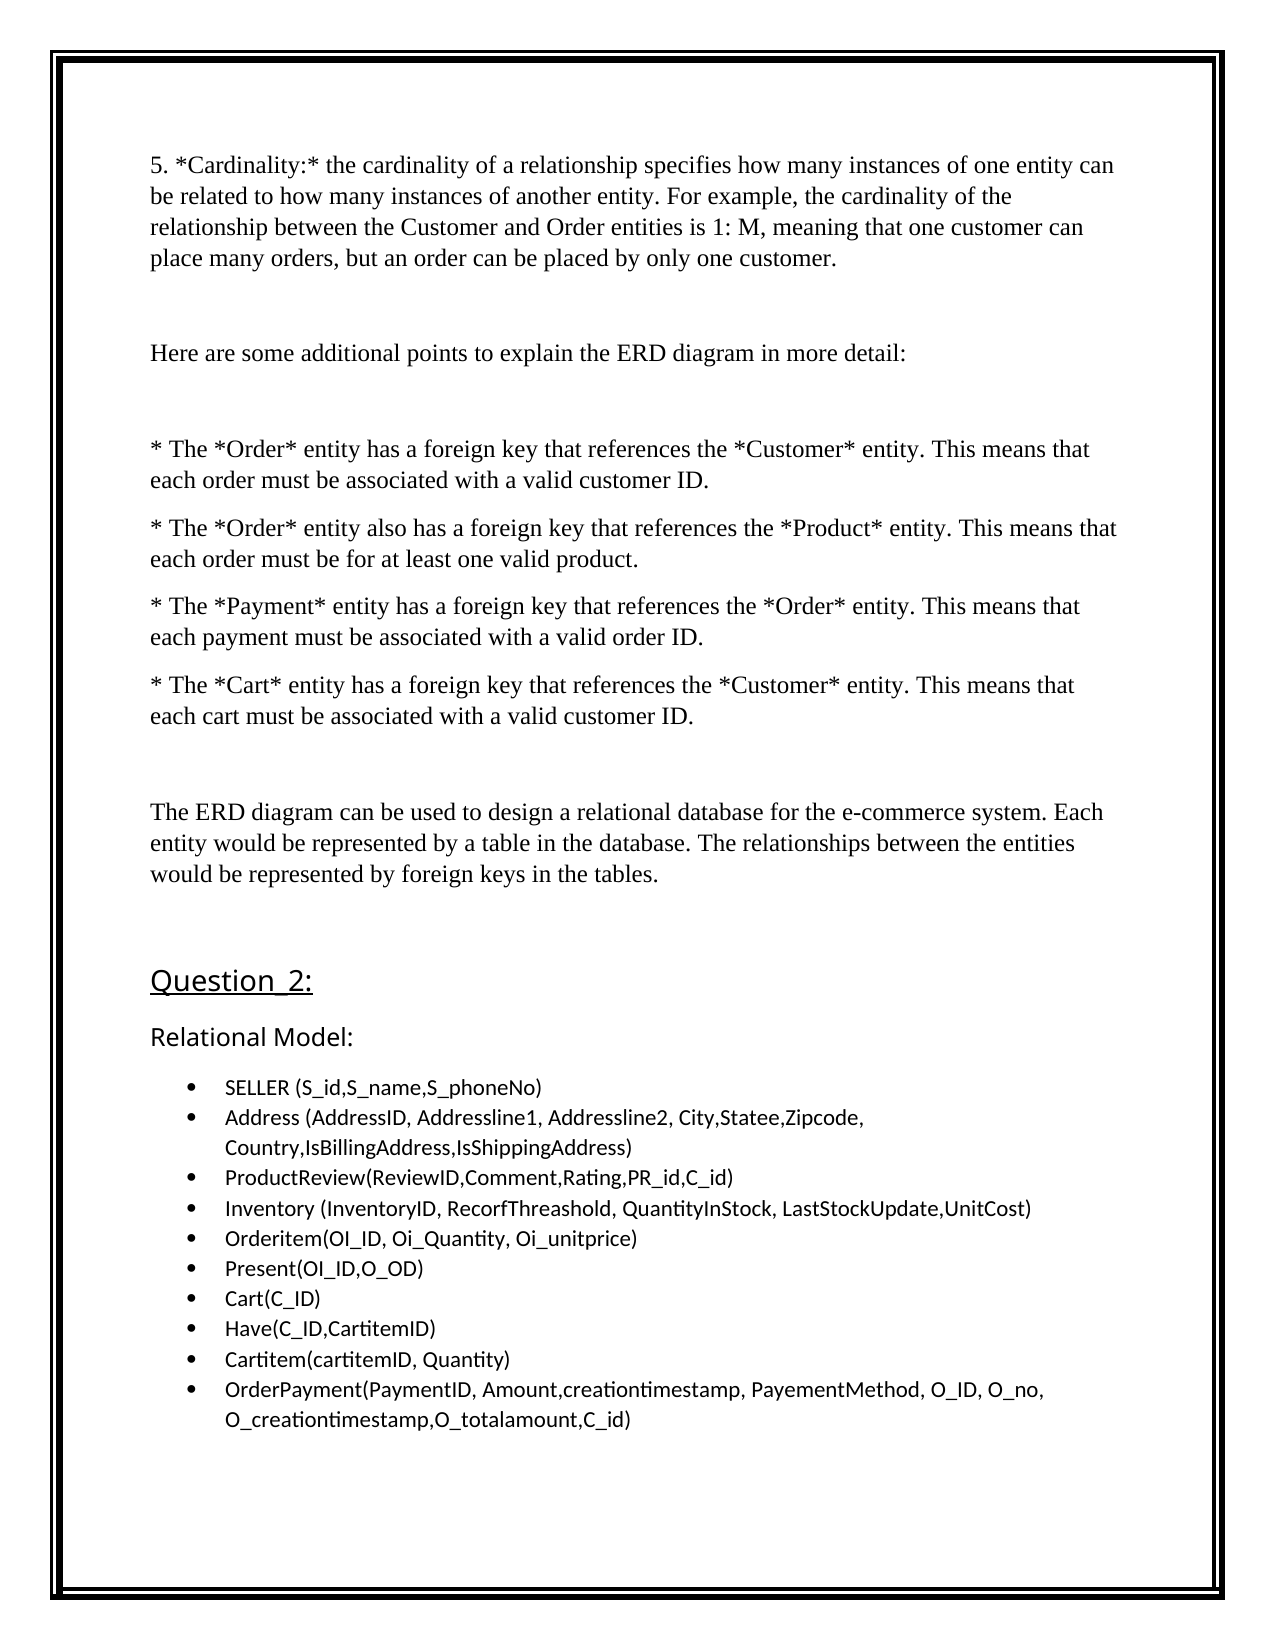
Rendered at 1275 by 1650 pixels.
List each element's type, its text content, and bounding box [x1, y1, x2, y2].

list ProductReview(ReviewID,Comment,Rating,PR_id,C_id) [187, 1163, 1125, 1191]
text Here are some additional points to explain the ERD diagram in more detail: [150, 338, 1125, 367]
text * The *Order* entity has a foreign key that references the *Customer* entity. This means that each order must be associated with a valid customer ID. [150, 434, 1125, 494]
list SELLER (S_id,S_name,S_phoneNo) [187, 1073, 1125, 1101]
list Cartitem(cartitemID, Quantity) [187, 1345, 1125, 1373]
list Orderitem(OI_ID, Oi_Quantity, Oi_unitprice) [187, 1224, 1125, 1252]
text 5. *Cardinality:* the cardinality of a relationship specifies how many instances of one entity can be related to how many instances of another entity. For example, the cardinality of the relationship between the Customer and Order entities is 1: M, meaning that one customer can place many orders, but an order can be placed by only one customer. [150, 150, 1125, 272]
list Cart(C_ID) [187, 1284, 1125, 1312]
text Relational Model: [150, 1019, 1125, 1053]
list Address (AddressID, Addressline1, Addressline2, City,Statee,Zipcode, Country,IsBillingAddress,IsShippingAddress) [187, 1103, 1125, 1161]
list OrderPayment(PaymentID, Amount,creationtimestamp, PayementMethod, O_ID, O_no, O_creationtimestamp,O_totalamount,C_id) [187, 1375, 1125, 1433]
text * The *Order* entity also has a foreign key that references the *Product* entity. This means that each order must be for at least one valid product. [150, 513, 1125, 572]
list Have(C_ID,CartitemID) [187, 1314, 1125, 1342]
text Question_2: [150, 960, 1125, 999]
list Inventory (InventoryID, RecorfThreashold, QuantityInStock, LastStockUpdate,UnitCost) [187, 1194, 1125, 1222]
text The ERD diagram can be used to design a relational database for the e-commerce system. Each entity would be represented by a table in the database. The relationships between the entities would be represented by foreign keys in the tables. [150, 797, 1125, 887]
text * The *Payment* entity has a foreign key that references the *Order* entity. This means that each payment must be associated with a valid order ID. [150, 591, 1125, 651]
list Present(OI_ID,O_OD) [187, 1254, 1125, 1282]
text * The *Cart* entity has a foreign key that references the *Customer* entity. This means that each cart must be associated with a valid customer ID. [150, 670, 1125, 730]
